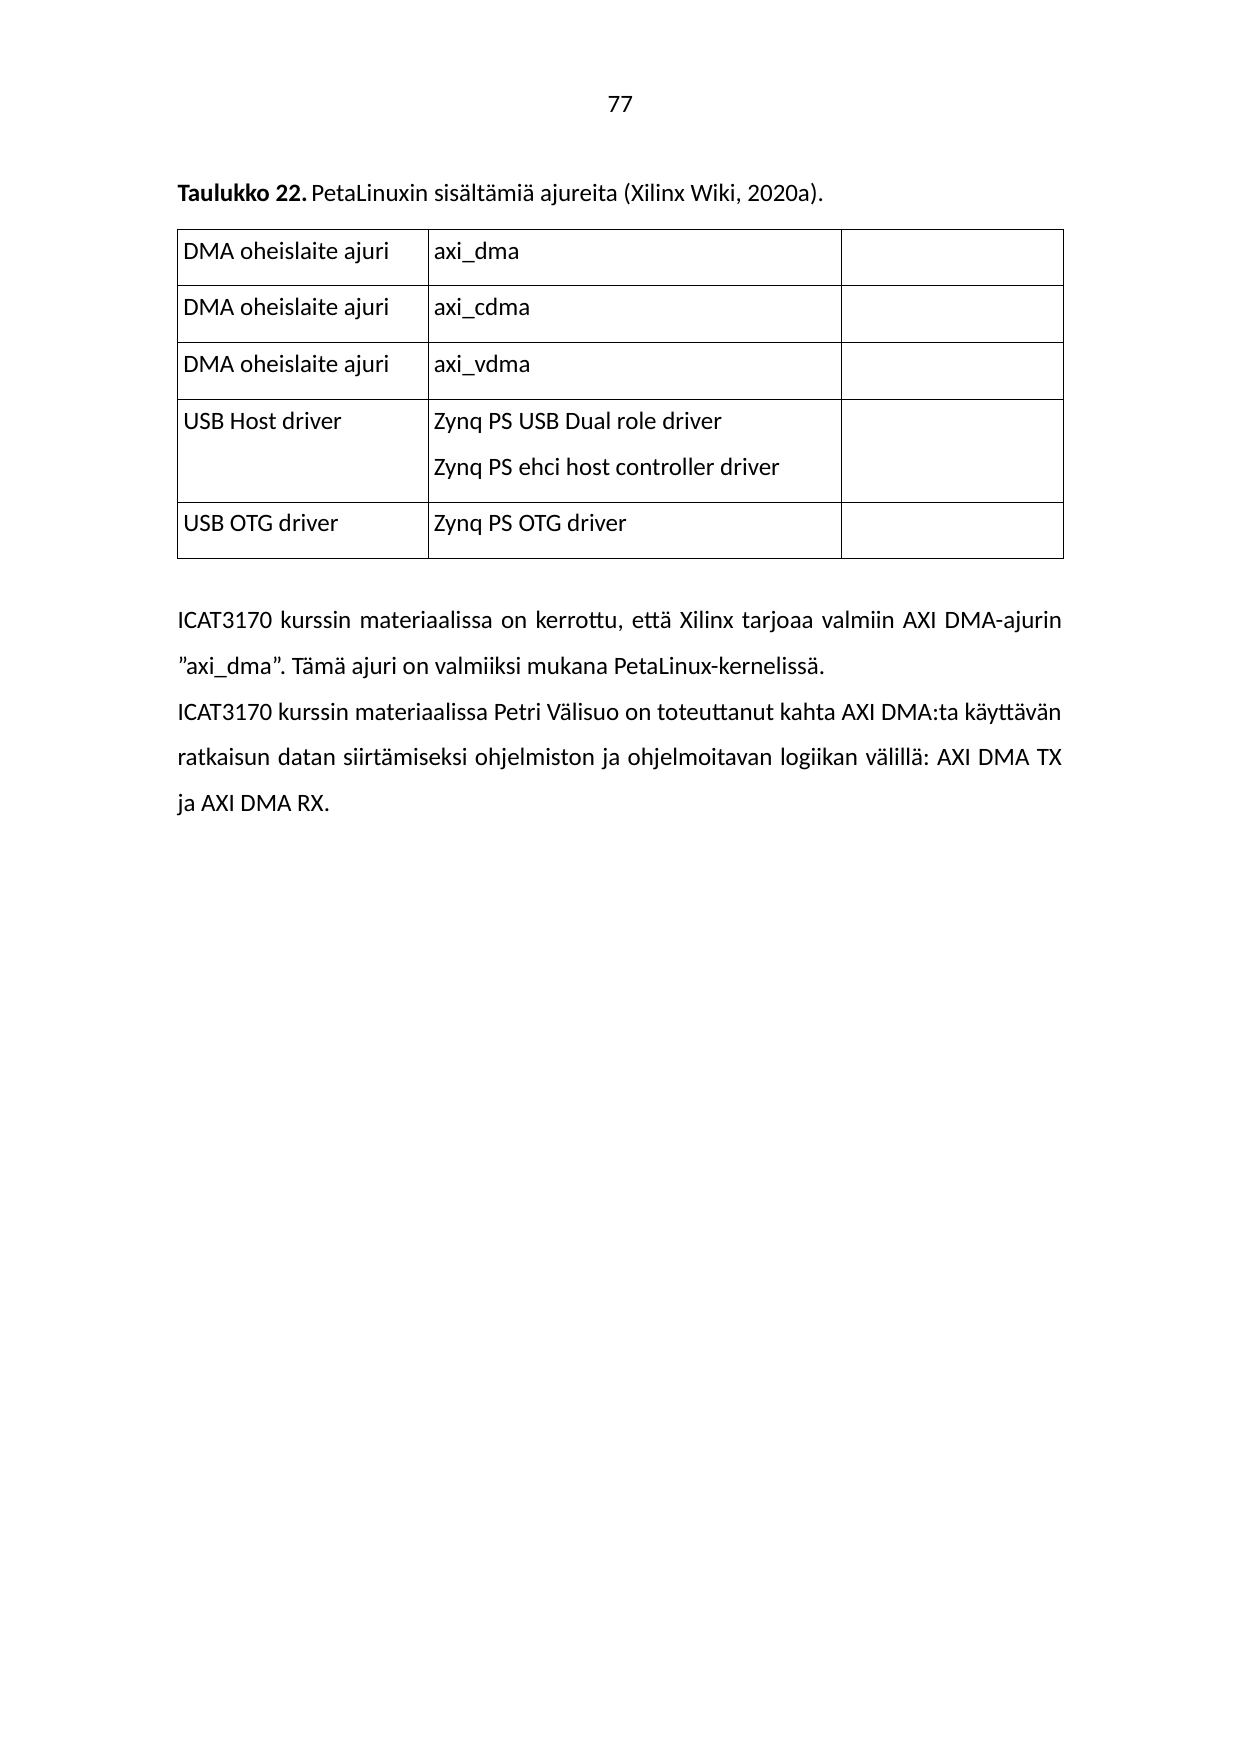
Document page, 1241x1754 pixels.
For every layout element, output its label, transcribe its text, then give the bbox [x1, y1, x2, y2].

text ICAT3170 kurssin materiaalissa on kerrottu, että Xilinx tarjoaa valmiin AXI DMA-ajurin ”axi_dma”. Tämä ajuri on valmiiksi mukana PetaLinux-kernelissä. [177, 604, 1063, 681]
table_cell Zynq PS USB Dual role driver Zynq PS ehci host controller driver [429, 400, 841, 501]
table_cell axi_cdma [429, 286, 841, 342]
text Taulukko 22. PetaLinuxin sisältämiä ajureita (Xilinx Wiki, 2020a). [177, 177, 1063, 208]
text ICAT3170 kurssin materiaalissa Petri Välisuo on toteuttanut kahta AXI DMA:ta käyttävän ratkaisun datan siirtämiseksi ohjelmiston ja ohjelmoitavan logiikan välillä: AXI DMA TX ja AXI DMA RX. [177, 696, 1063, 818]
table_cell DMA oheislaite ajuri [178, 286, 428, 342]
table_cell Zynq PS OTG driver [429, 503, 841, 558]
table_cell [842, 503, 1063, 558]
table_cell axi_vdma [429, 343, 841, 399]
table_cell [842, 343, 1063, 399]
table_cell USB Host driver [178, 400, 428, 501]
table_cell DMA oheislaite ajuri [178, 343, 428, 399]
table_header [842, 230, 1063, 285]
table_cell USB OTG driver [178, 503, 428, 558]
table_cell [842, 400, 1063, 501]
table_header axi_dma [429, 230, 841, 285]
table_cell [842, 286, 1063, 342]
table_header DMA oheislaite ajuri [178, 230, 428, 285]
